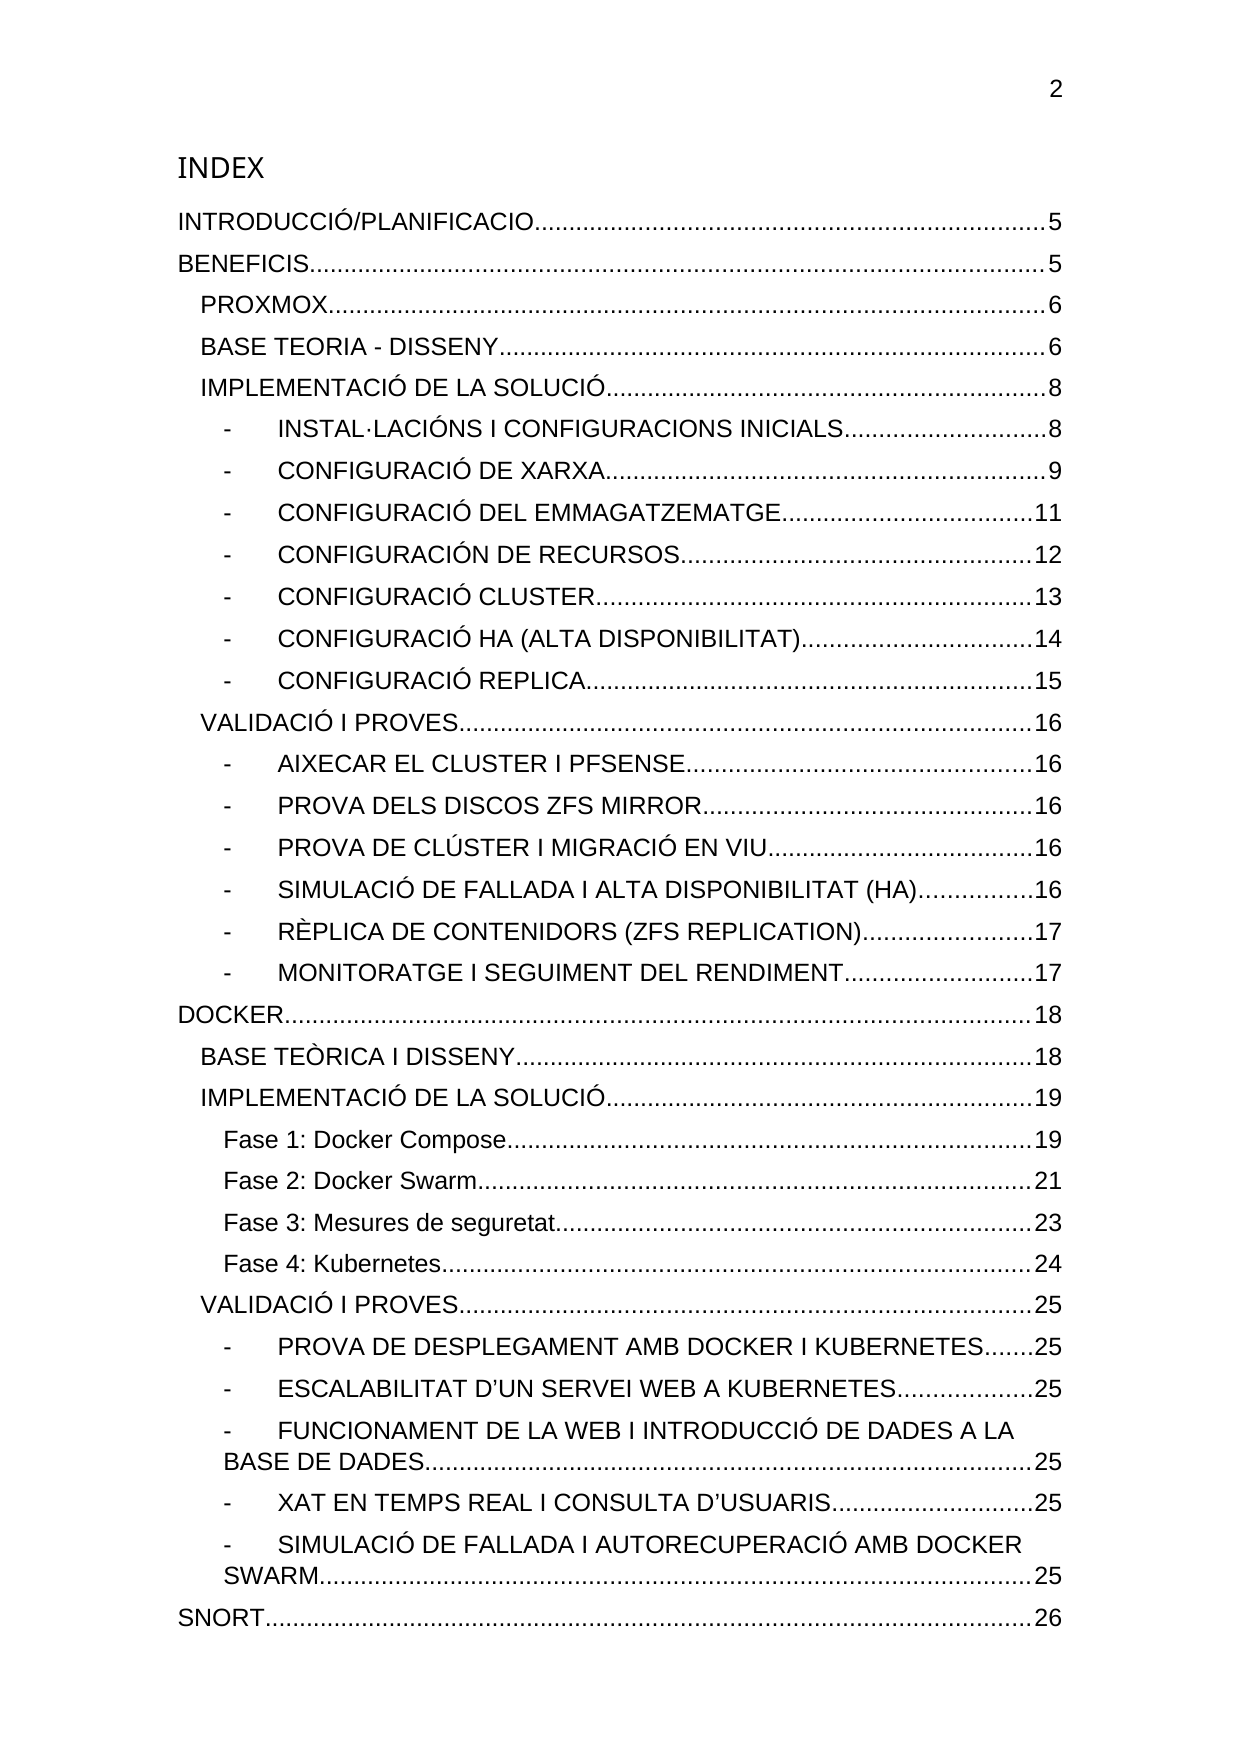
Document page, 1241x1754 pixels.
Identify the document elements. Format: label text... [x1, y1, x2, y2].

text - MONITORATGE I SEGUIMENT DEL RENDIMENT 17 [223, 958, 1063, 987]
text - AIXECAR EL CLUSTER I PFSENSE 16 [223, 749, 1063, 778]
text - PROVA DE DESPLEGAMENT AMB DOCKER I KUBERNETES 25 [223, 1332, 1063, 1361]
text Fase 2: Docker Swarm 21 [223, 1166, 1063, 1195]
text PROXMOX 6 [200, 290, 1063, 319]
text - XAT EN TEMPS REAL I CONSULTA D’USUARIS 25 [223, 1488, 1063, 1517]
text - PROVA DELS DISCOS ZFS MIRROR 16 [223, 791, 1063, 820]
text - RÈPLICA DE CONTENIDORS (ZFS REPLICATION) 17 [223, 917, 1063, 945]
text - CONFIGURACIÓN DE RECURSOS 12 [223, 540, 1063, 569]
text - CONFIGURACIÓ HA (ALTA DISPONIBILITAT) 14 [223, 624, 1063, 653]
text VALIDACIÓ I PROVES 16 [200, 708, 1063, 736]
text BENEFICIS 5 [177, 249, 1063, 277]
text - CONFIGURACIÓ DE XARXA 9 [223, 456, 1063, 485]
text BASE TEORIA - DISSENY 6 [200, 332, 1063, 360]
text Fase 3: Mesures de seguretat 23 [223, 1208, 1063, 1236]
text - INSTAL·LACIÓNS I CONFIGURACIONS INICIALS 8 [223, 414, 1063, 443]
text - CONFIGURACIÓ CLUSTER 13 [223, 582, 1063, 611]
text - CONFIGURACIÓ REPLICA 15 [223, 666, 1063, 694]
text IMPLEMENTACIÓ DE LA SOLUCIÓ 8 [200, 373, 1063, 402]
text VALIDACIÓ I PROVES 25 [200, 1291, 1063, 1319]
text - FUNCIONAMENT DE LA WEB I INTRODUCCIÓ DE DADES A LA BASE DE DADES 25 [223, 1416, 1063, 1476]
text - CONFIGURACIÓ DEL EMMAGATZEMATGE 11 [223, 498, 1063, 527]
text Fase 1: Docker Compose 19 [223, 1125, 1063, 1153]
text BASE TEÒRICA I DISSENY 18 [200, 1042, 1063, 1071]
text INTRODUCCIÓ/PLANIFICACIO 5 [177, 207, 1063, 236]
text DOCKER 18 [177, 1000, 1063, 1029]
text - SIMULACIÓ DE FALLADA I ALTA DISPONIBILITAT (HA) 16 [223, 875, 1063, 903]
text Fase 4: Kubernetes 24 [223, 1249, 1063, 1278]
text IMPLEMENTACIÓ DE LA SOLUCIÓ 19 [200, 1083, 1063, 1112]
text SNORT 26 [177, 1603, 1063, 1631]
text INDEX [177, 148, 1063, 187]
text - ESCALABILITAT D’UN SERVEI WEB A KUBERNETES 25 [223, 1374, 1063, 1403]
text - SIMULACIÓ DE FALLADA I AUTORECUPERACIÓ AMB DOCKER SWARM 25 [223, 1530, 1063, 1590]
text - PROVA DE CLÚSTER I MIGRACIÓ EN VIU 16 [223, 833, 1063, 862]
